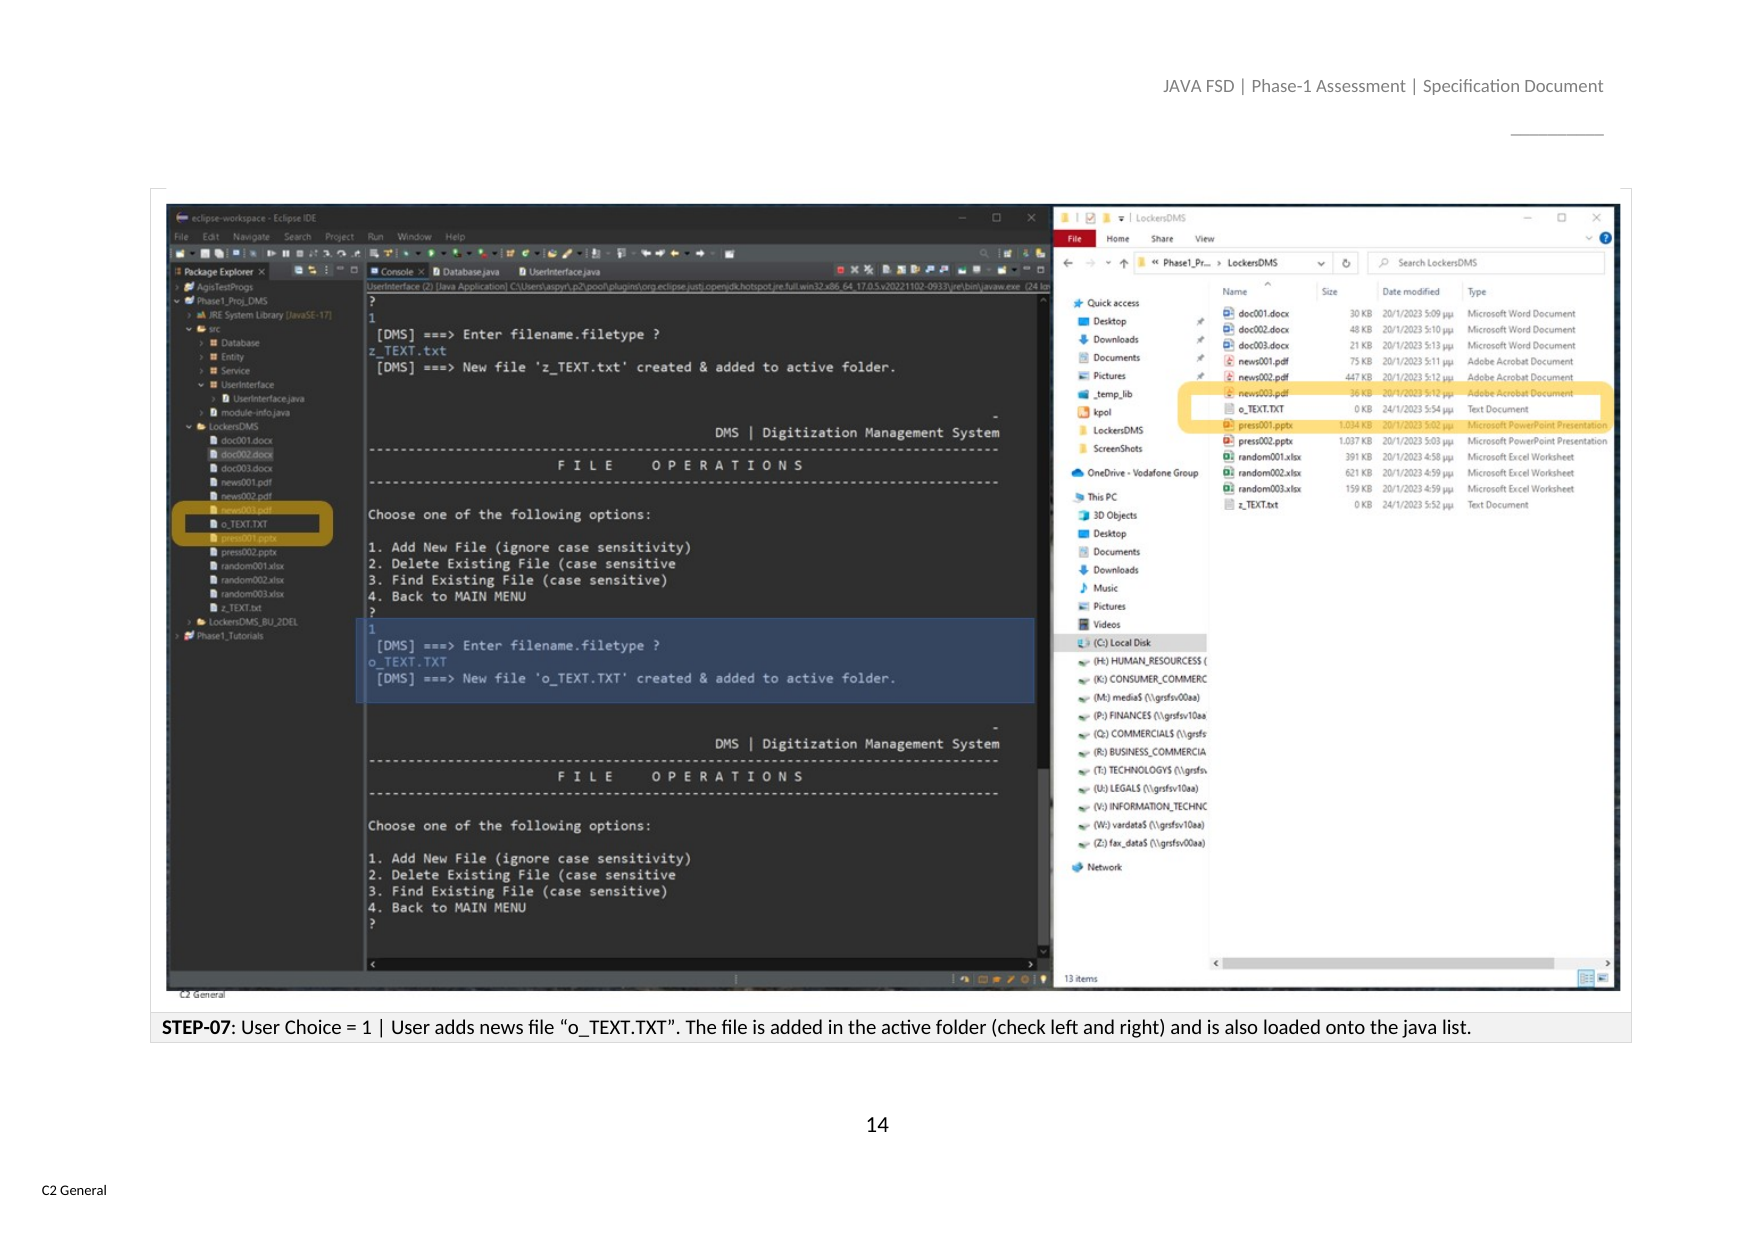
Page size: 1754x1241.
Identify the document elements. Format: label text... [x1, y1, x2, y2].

table_cell [151, 189, 1631, 1012]
picture [166, 188, 1621, 1007]
table_cell STEP-07: User Choice = 1 | User adds news file “o_TEXT.TXT”. The file is added in the active folder (check left and right) and is also loaded onto the java list. [151, 1013, 1631, 1042]
